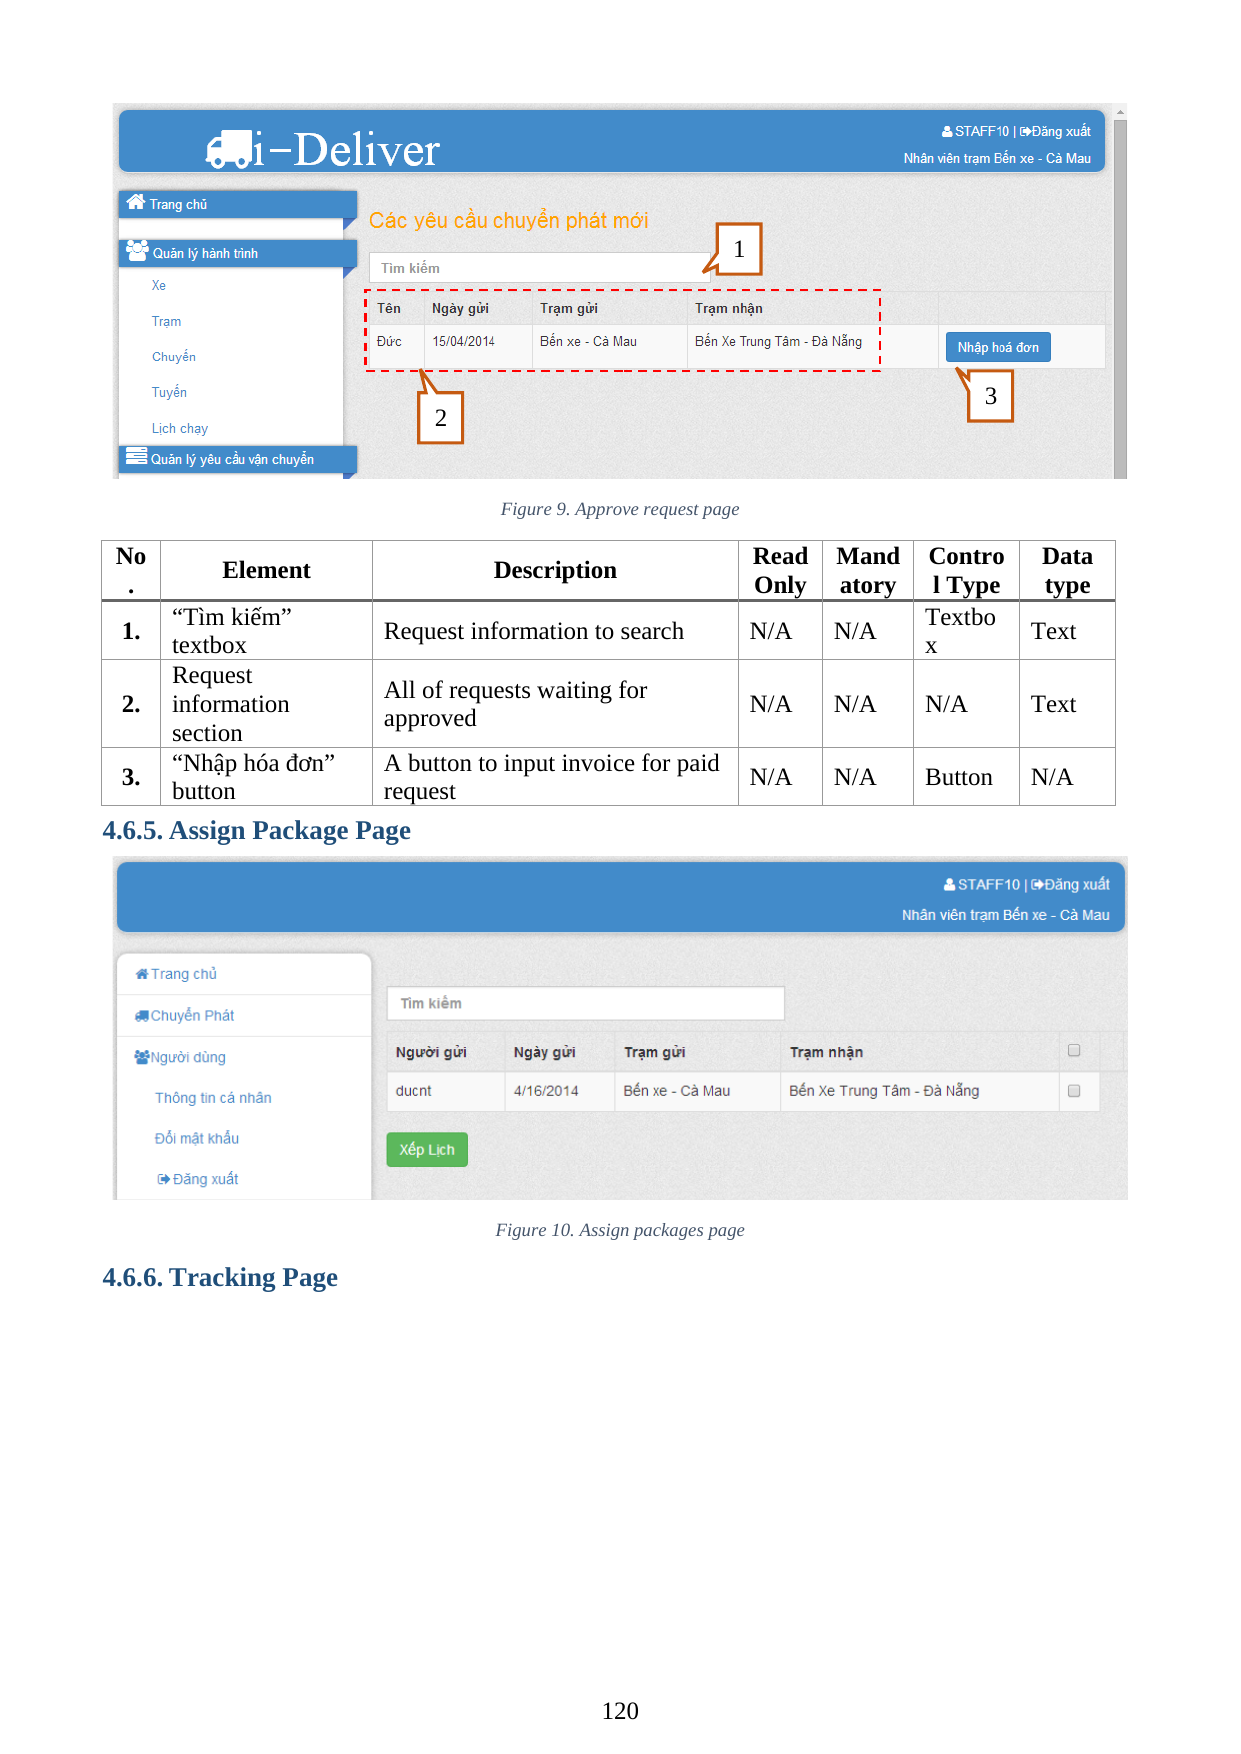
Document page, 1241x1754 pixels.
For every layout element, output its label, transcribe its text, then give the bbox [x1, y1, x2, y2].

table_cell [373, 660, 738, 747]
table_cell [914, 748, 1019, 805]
picture [112, 103, 1128, 479]
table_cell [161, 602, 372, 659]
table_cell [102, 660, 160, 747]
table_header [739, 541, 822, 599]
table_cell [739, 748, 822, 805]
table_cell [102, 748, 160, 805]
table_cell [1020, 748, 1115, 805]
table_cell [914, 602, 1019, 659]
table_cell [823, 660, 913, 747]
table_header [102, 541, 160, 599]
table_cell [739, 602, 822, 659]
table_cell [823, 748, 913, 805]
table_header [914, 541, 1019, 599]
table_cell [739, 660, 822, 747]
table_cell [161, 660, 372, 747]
subtitle Assign Package Page [163, 814, 1128, 846]
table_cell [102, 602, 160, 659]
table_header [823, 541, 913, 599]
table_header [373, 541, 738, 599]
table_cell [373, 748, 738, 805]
subtitle Tracking Page [163, 1261, 1128, 1292]
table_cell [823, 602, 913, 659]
text Figure . Assign packages page [112, 1219, 1128, 1240]
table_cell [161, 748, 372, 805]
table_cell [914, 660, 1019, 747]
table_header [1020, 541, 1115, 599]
text Figure . Approve request page [112, 498, 1128, 519]
picture [112, 856, 1128, 1200]
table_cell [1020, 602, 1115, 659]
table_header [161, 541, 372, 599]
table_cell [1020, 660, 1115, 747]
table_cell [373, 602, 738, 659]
